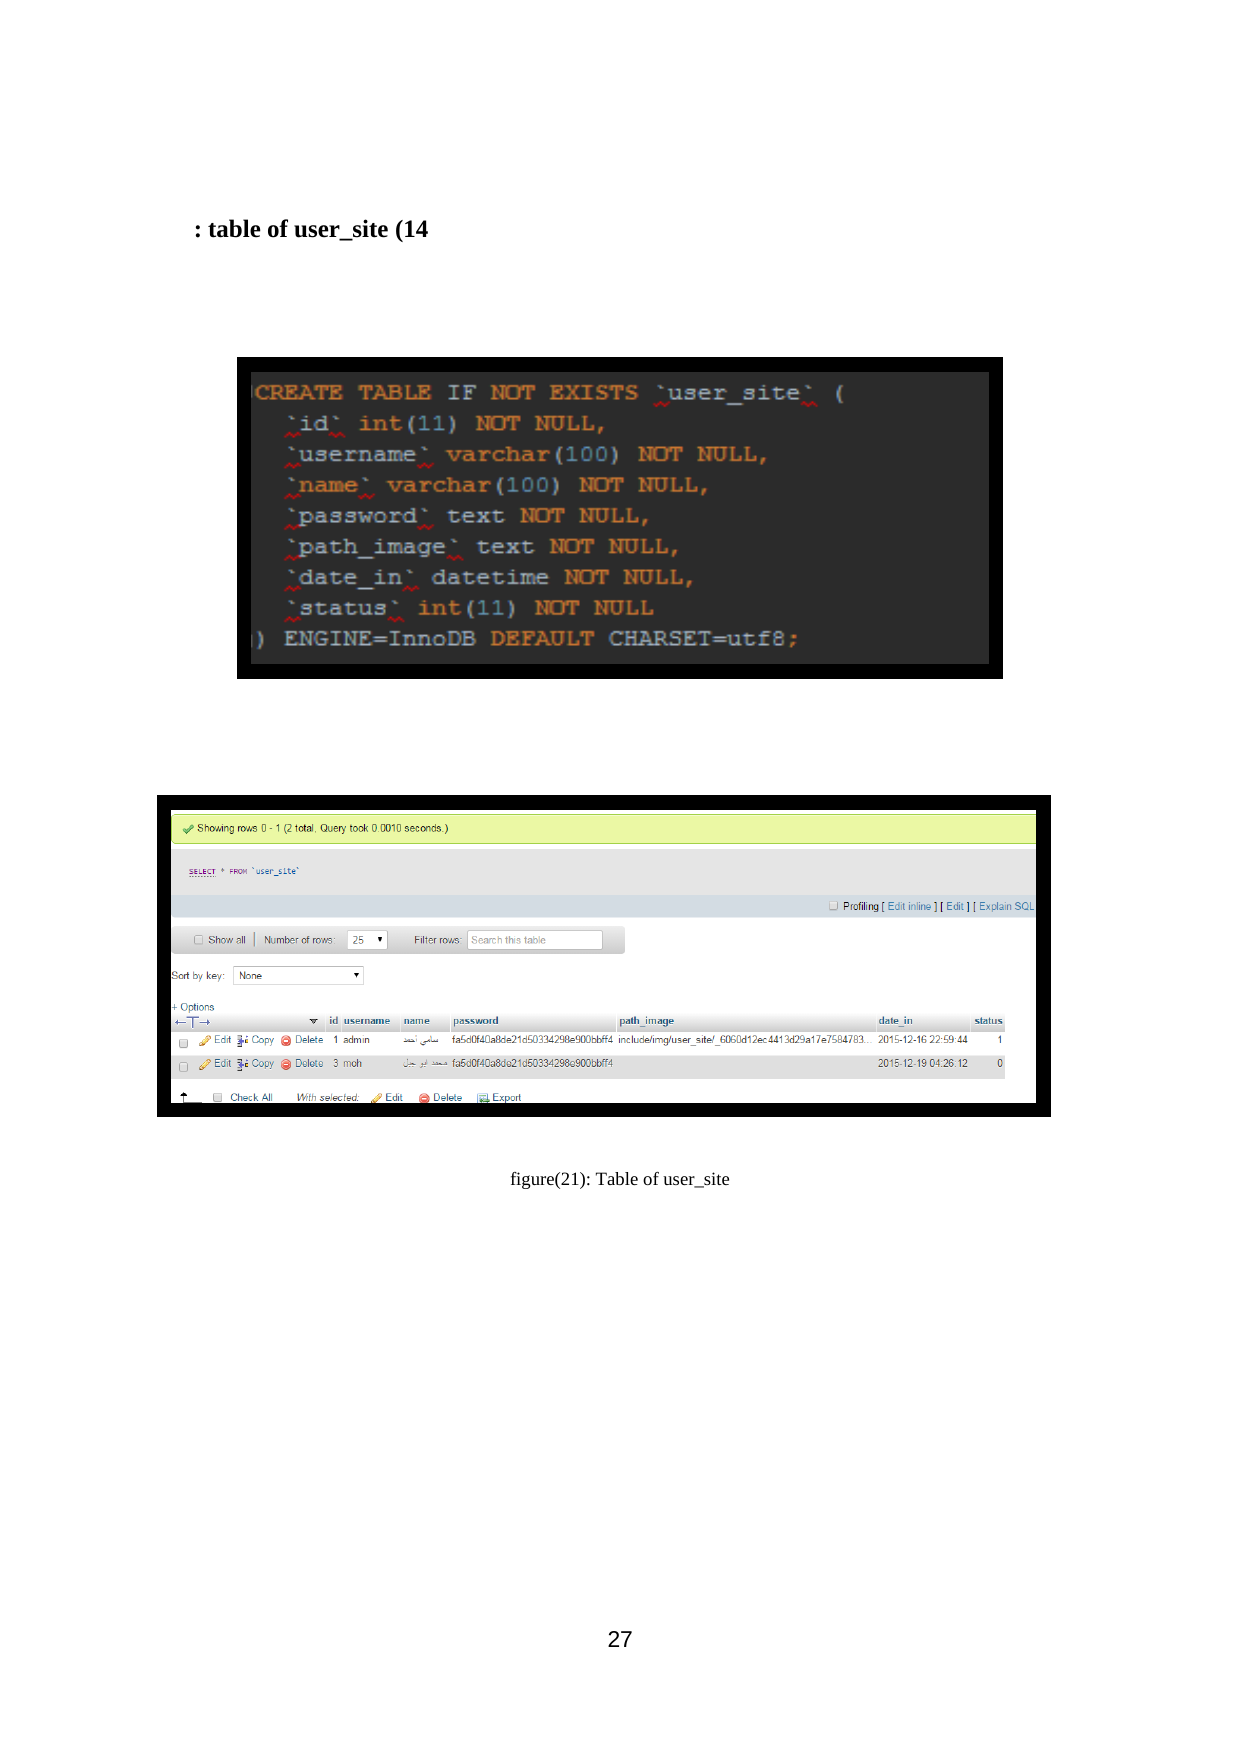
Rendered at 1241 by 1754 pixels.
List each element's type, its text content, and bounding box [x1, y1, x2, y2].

picture [171, 810, 1036, 1103]
picture [251, 372, 989, 664]
text figure(21): Table of user_site [187, 1168, 1053, 1190]
text 14) table of user_site : [187, 214, 1053, 243]
